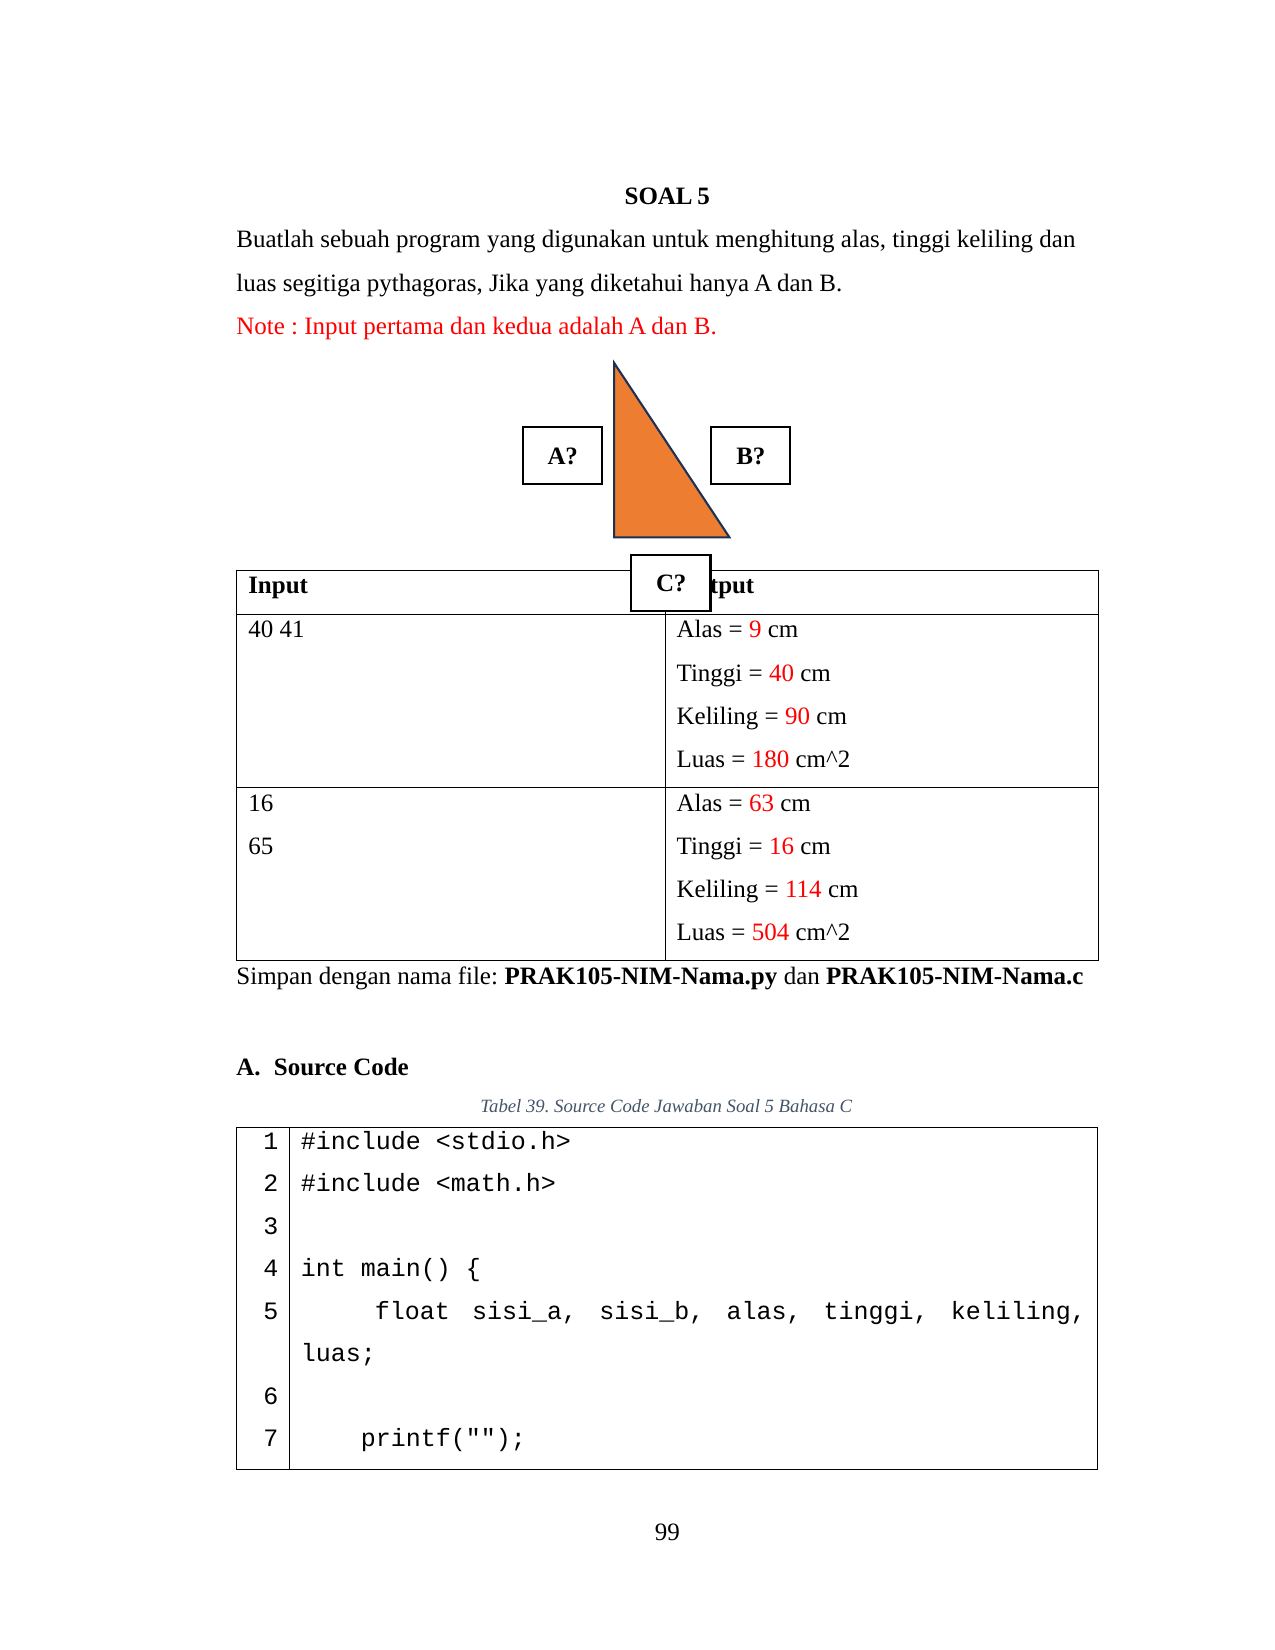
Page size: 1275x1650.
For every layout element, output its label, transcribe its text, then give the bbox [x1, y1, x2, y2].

text Buatlah sebuah program yang digunakan untuk menghitung alas, tinggi keliling dan luas segitiga pythagoras, Jika yang diketahui hanya A dan B. [236, 224, 1098, 296]
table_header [290, 1128, 1097, 1468]
subtitle Source Code [236, 1052, 1098, 1081]
table_cell Alas = 9 cm Tinggi = 40 cm Keliling = 90 cm Luas = 180 cm^2 [666, 615, 1098, 787]
subtitle SOAL 5 [236, 181, 1098, 210]
text Note : Input pertama dan kedua adalah A dan B. [236, 311, 1098, 339]
table_cell 16 65 [237, 788, 665, 960]
table_cell Alas = 63 cm Tinggi = 16 cm Keliling = 114 cm Luas = 504 cm^2 [666, 788, 1098, 960]
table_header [237, 1128, 289, 1468]
table_header Output [666, 571, 1098, 613]
table_header Input [237, 571, 665, 613]
table_cell 40 41 [237, 615, 665, 787]
text Simpan dengan nama file: PRAK105-NIM-Nama.py dan PRAK105-NIM-Nama.c [236, 961, 1098, 990]
